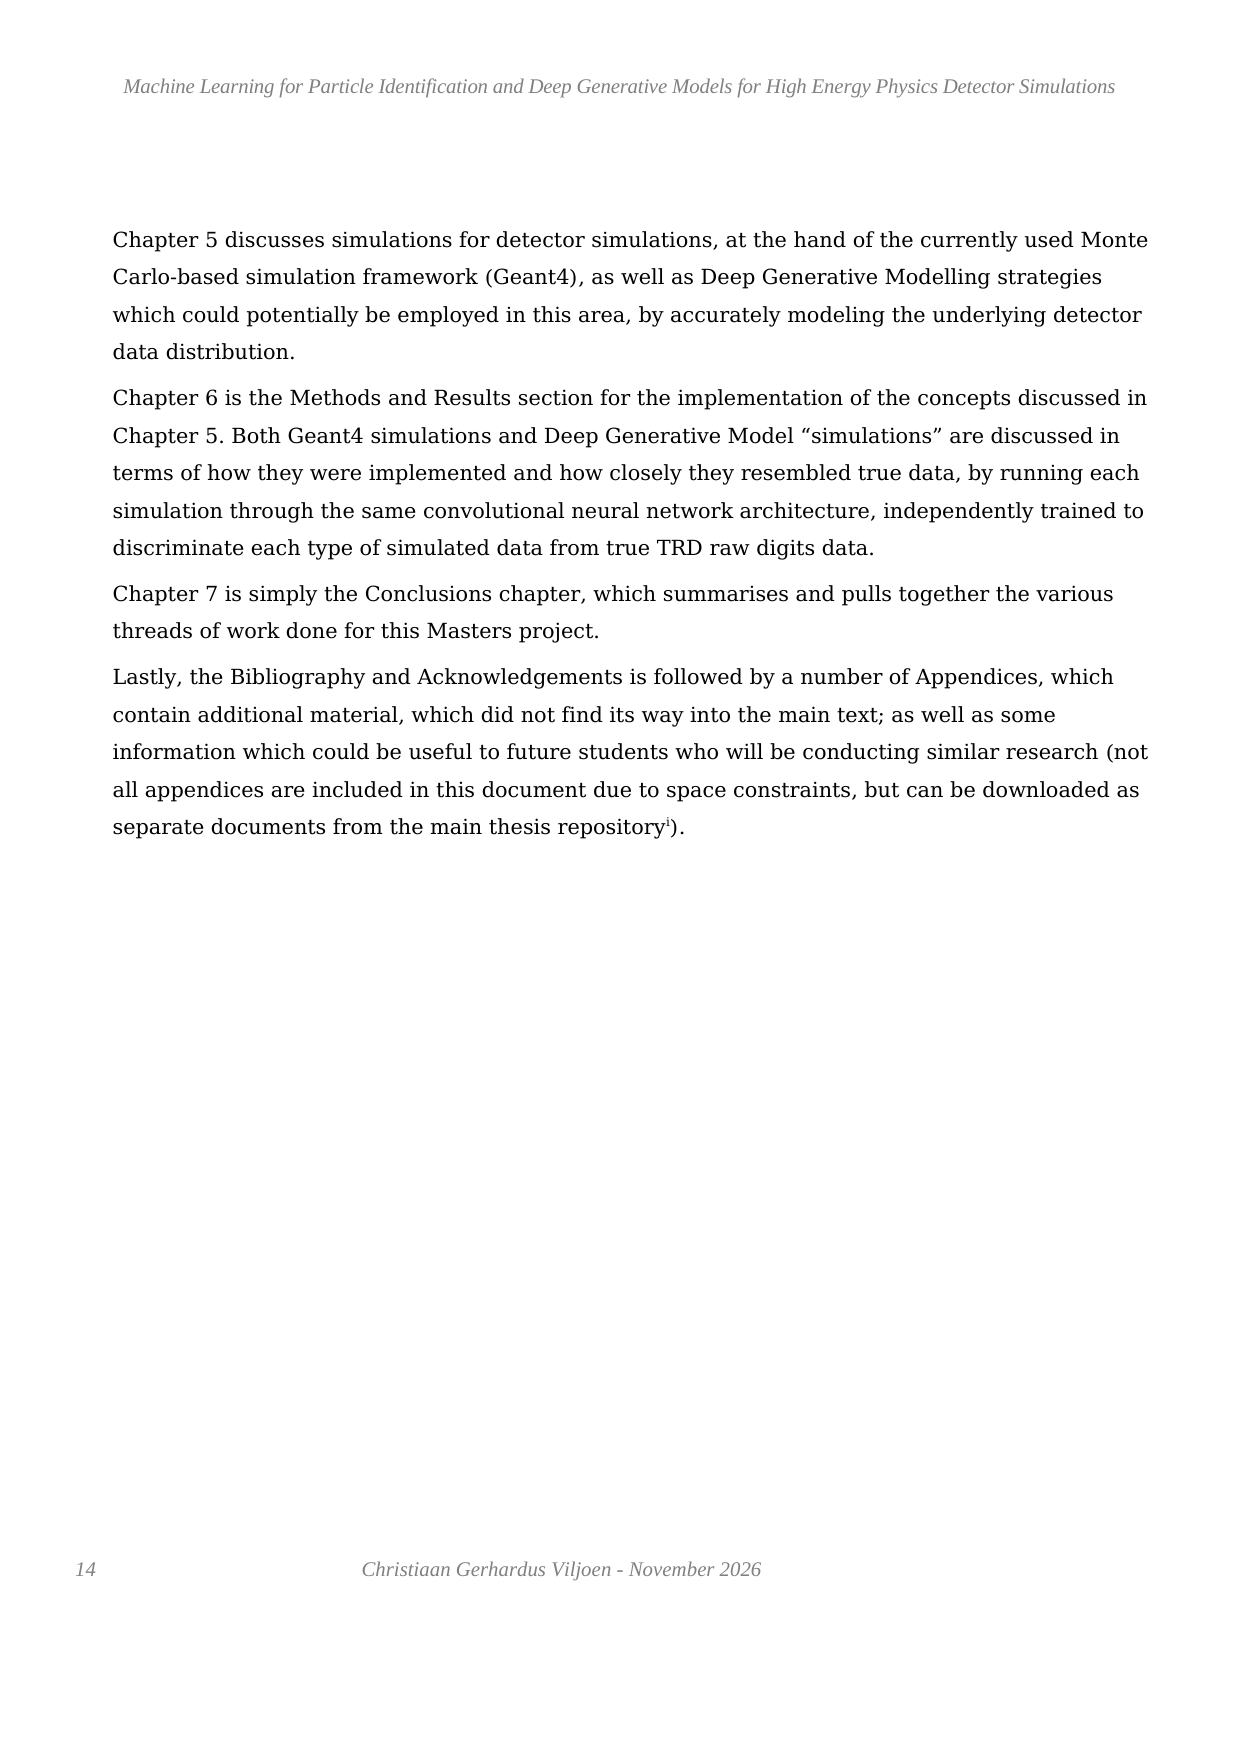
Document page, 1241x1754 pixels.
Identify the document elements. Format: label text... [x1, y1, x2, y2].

text Chapter 7 is simply the Conclusions chapter, which summarises and pulls together the various threads of work done for this Masters project. [112, 581, 1165, 643]
text Lastly, the Bibliography and Acknowledgements is followed by a number of Appendices, which contain additional material, which did not find its way into the main text; as well as some information which could be useful to future students who will be conducting similar research (not all appendices are included in this document due to space constraints, but can be downloaded as separate documents from the main thesis repository). [112, 664, 1165, 839]
text Chapter 6 is the Methods and Results section for the implementation of the concepts discussed in Chapter 5. Both Geant4 simulations and Deep Generative Model “simulations” are discussed in terms of how they were implemented and how closely they resembled true data, by running each simulation through the same convolutional neural network architecture, independently trained to discriminate each type of simulated data from true TRD raw digits data. [112, 385, 1165, 560]
text Chapter 5 discusses simulations for detector simulations, at the hand of the currently used Monte Carlo-based simulation framework (Geant4), as well as Deep Generative Modelling strategies which could potentially be employed in this area, by accurately modeling the underlying detector data distribution. [112, 227, 1165, 364]
